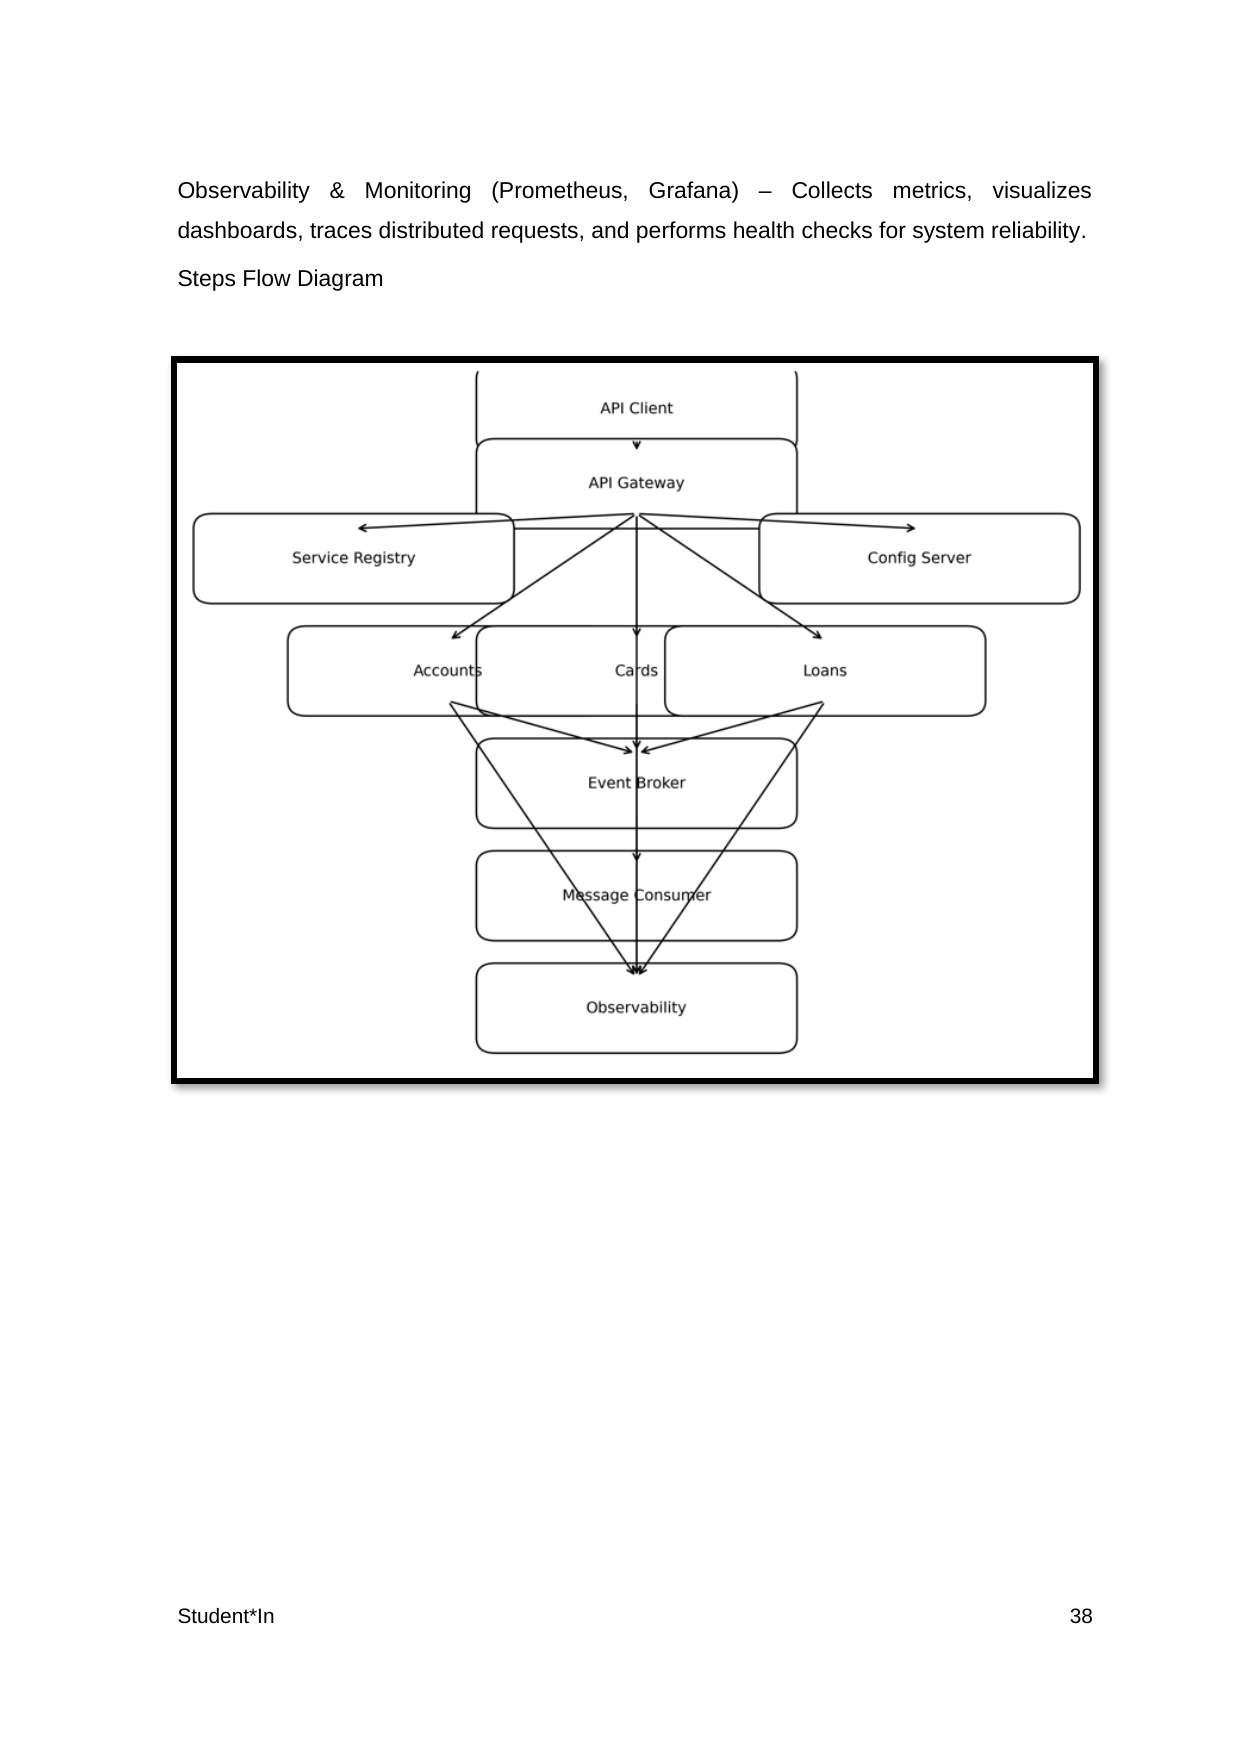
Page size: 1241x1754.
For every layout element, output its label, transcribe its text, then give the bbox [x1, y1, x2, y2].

text Steps Flow Diagram [177, 264, 1092, 291]
text Observability & Monitoring (Prometheus, Grafana) – Collects metrics, visualizes dashboards, traces distributed requests, and performs health checks for system reliability. [177, 177, 1092, 243]
picture [177, 363, 1093, 1078]
